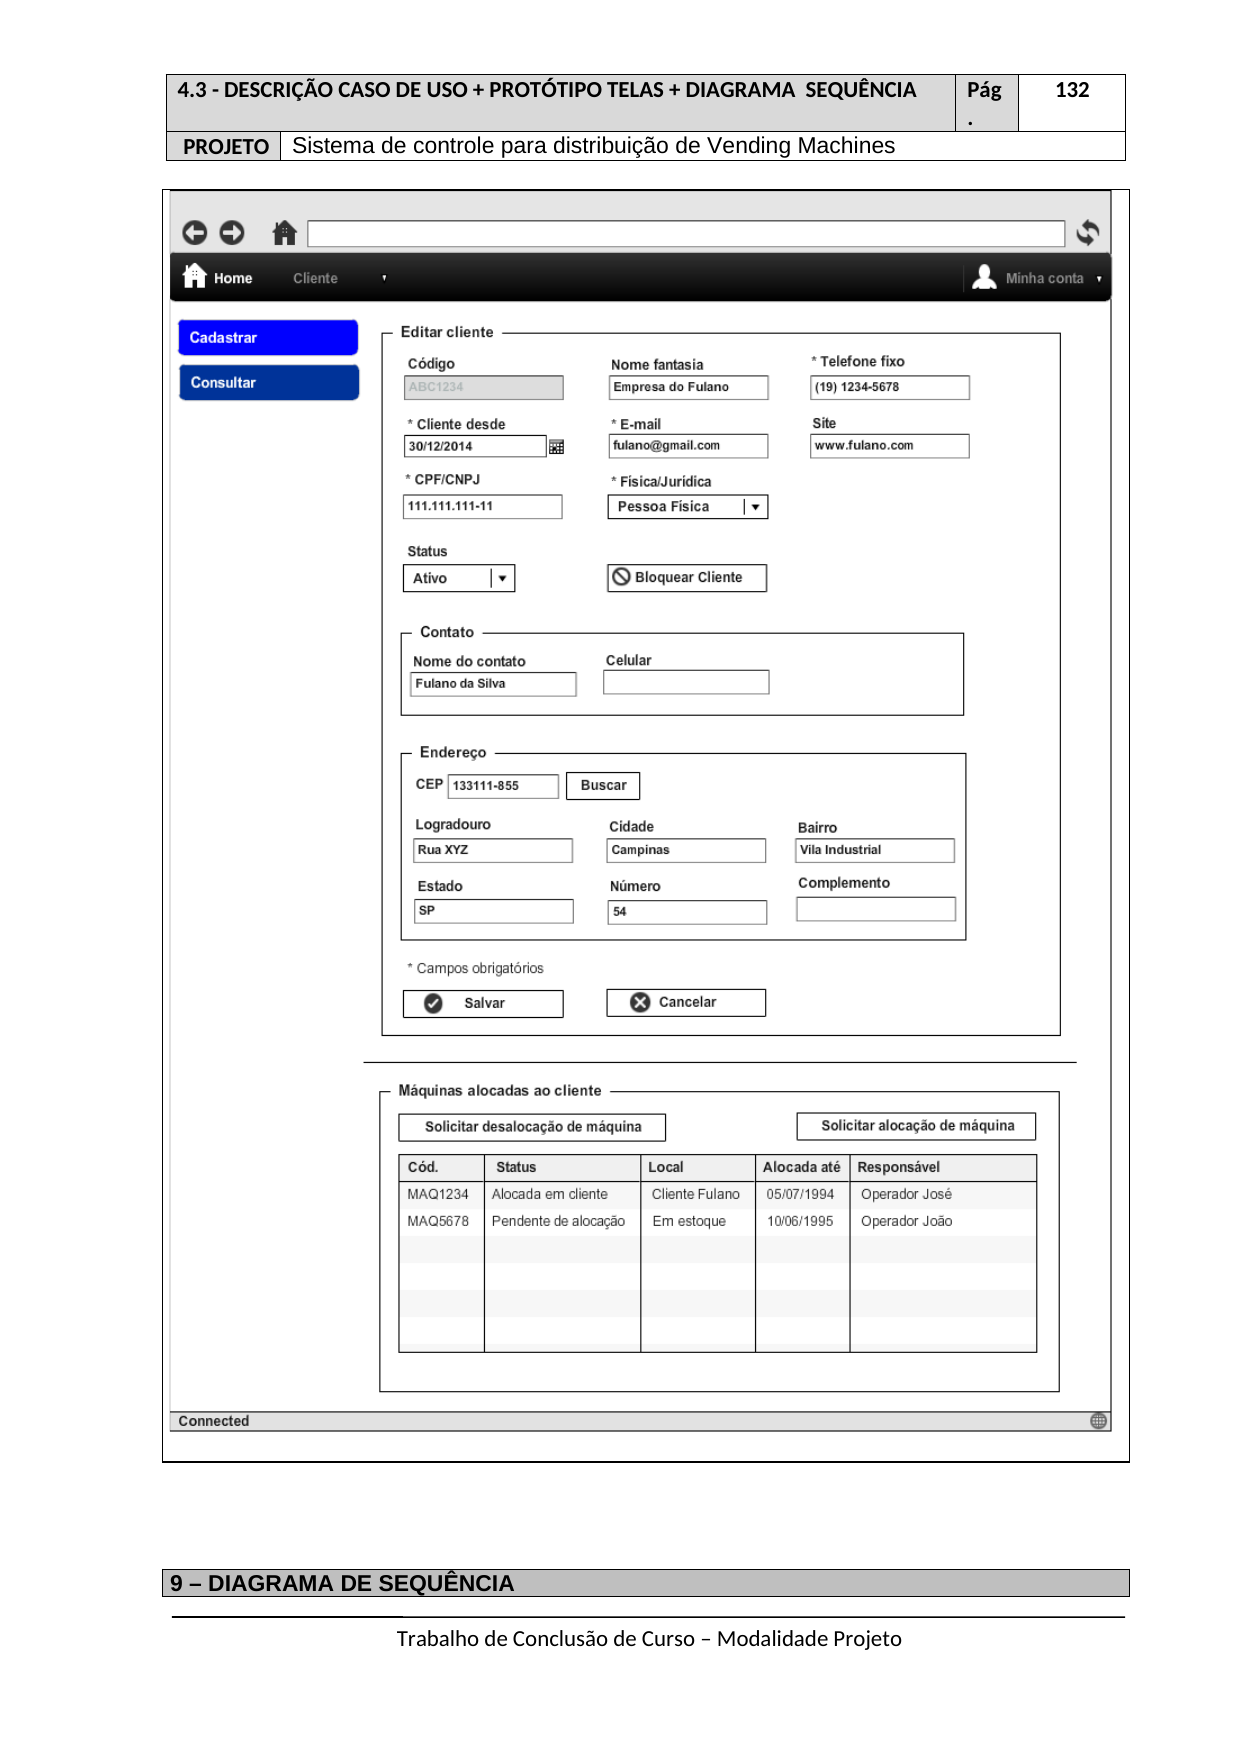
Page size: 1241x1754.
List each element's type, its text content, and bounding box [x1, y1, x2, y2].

picture [169, 190, 1115, 1435]
table_header 9 – DIAGRAMA DE SEQUÊNCIA [163, 1570, 1129, 1596]
table_cell [163, 190, 1129, 1461]
